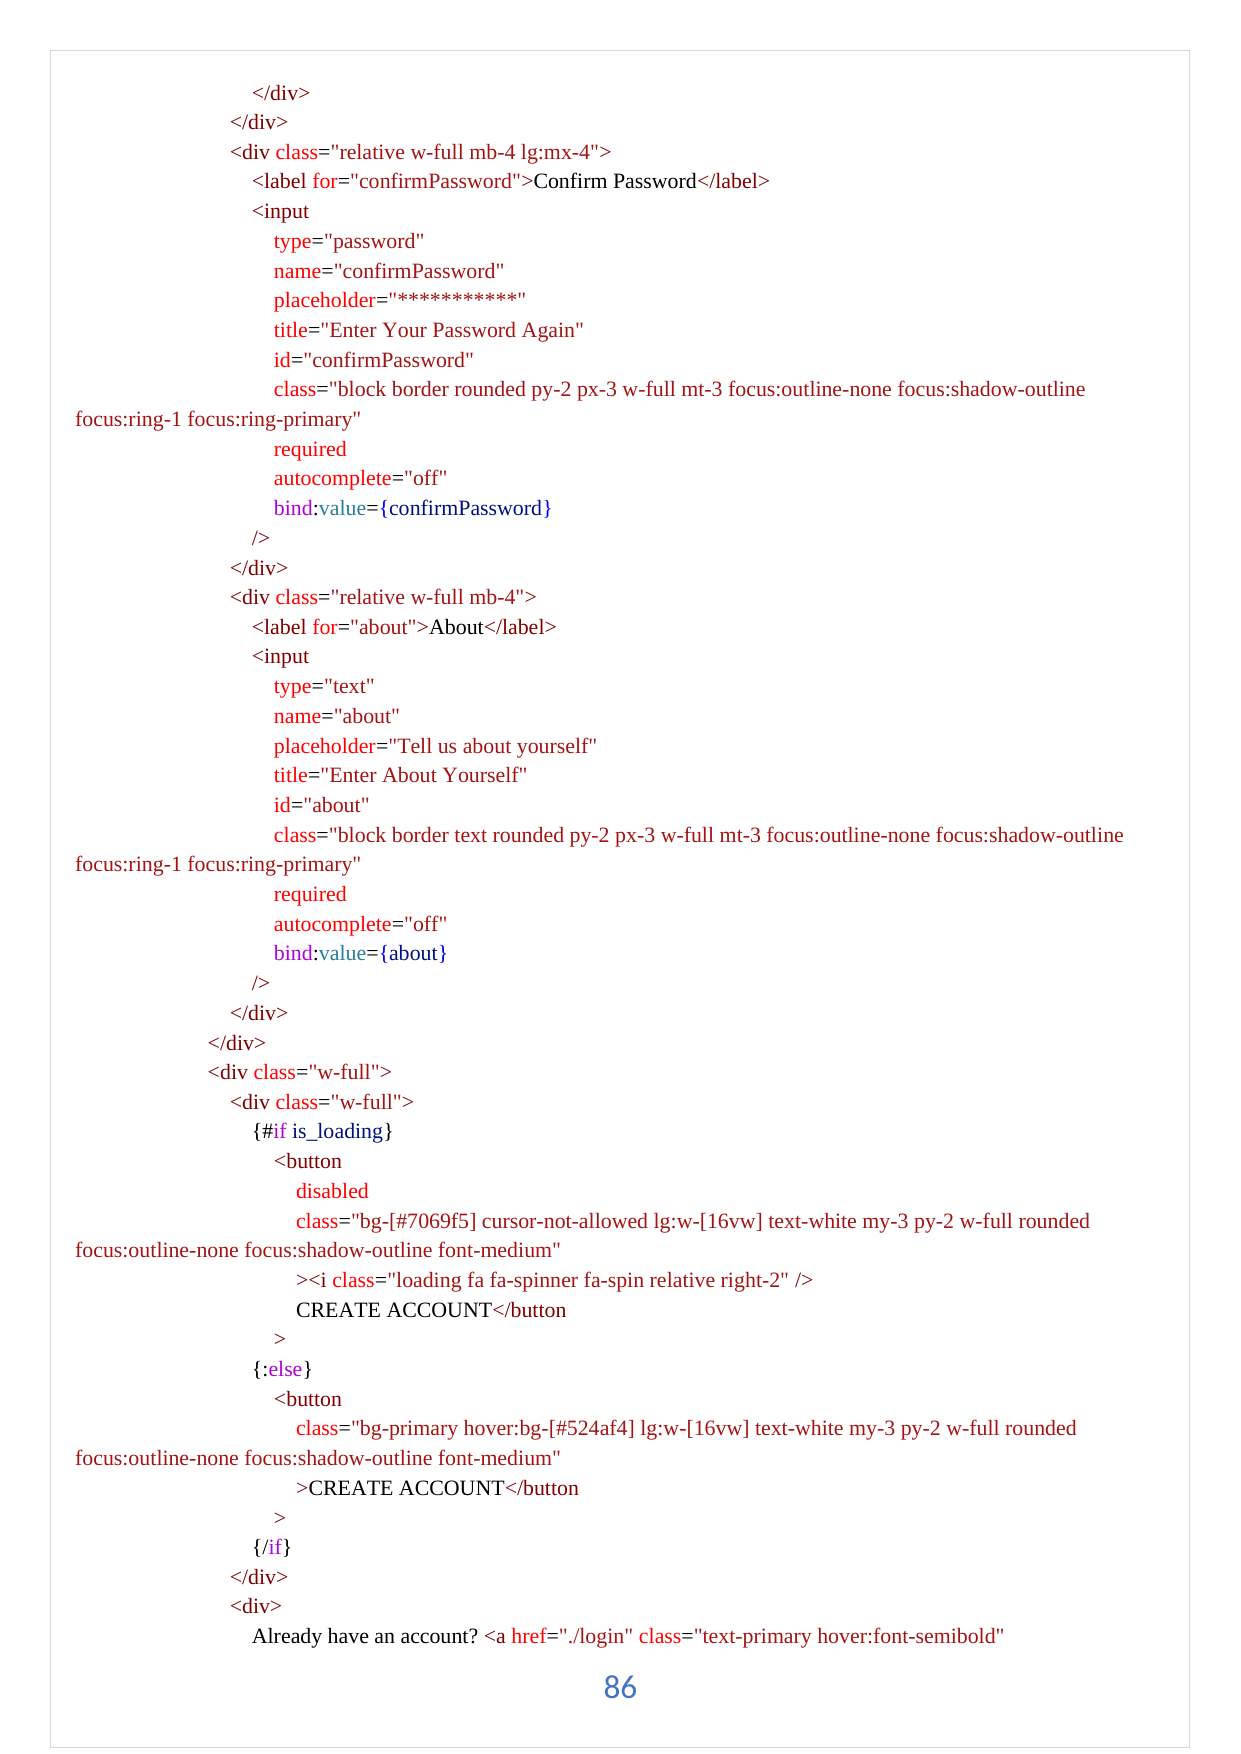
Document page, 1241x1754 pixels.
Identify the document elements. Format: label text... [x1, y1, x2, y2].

text <label for="confirmPassword">Confirm Password</label> [75, 164, 1165, 194]
text <button [75, 1144, 1165, 1173]
text placeholder="Tell us about yourself" [75, 728, 1165, 758]
text autocomplete="off" [75, 461, 1165, 491]
text <div class="w-full"> [75, 1084, 1165, 1114]
text class="block border rounded py-2 px-3 w-full mt-3 focus:outline-none focus:shadow-outline focus:ring-1 focus:ring-primary" [75, 372, 1165, 431]
text name="about" [75, 698, 1165, 728]
text > [75, 1322, 1165, 1352]
text {#if is_loading} [75, 1114, 1165, 1144]
text bind:value={about} [75, 936, 1165, 966]
text <input [75, 639, 1165, 669]
text </div> [75, 1559, 1165, 1589]
text placeholder="***********" [75, 283, 1165, 312]
text <div class="relative w-full mb-4"> [75, 580, 1165, 609]
text >CREATE ACCOUNT</button [75, 1470, 1165, 1500]
text title="Enter About Yourself" [75, 758, 1165, 787]
text <input [75, 194, 1165, 223]
text CREATE ACCOUNT</button [75, 1292, 1165, 1322]
text </div> [75, 550, 1165, 580]
text {/if} [75, 1530, 1165, 1559]
text </div> [75, 75, 1165, 105]
text ><i class="loading fa fa-spinner fa-spin relative right-2" /> [75, 1262, 1165, 1292]
text bind:value={confirmPassword} [75, 491, 1165, 520]
text class="bg-[#7069f5] cursor-not-allowed lg:w-[16vw] text-white my-3 py-2 w-full rounded focus:outline-none focus:shadow-outline font-medium" [75, 1203, 1165, 1262]
text </div> [75, 105, 1165, 134]
text <label for="about">About</label> [75, 609, 1165, 639]
text autocomplete="off" [75, 906, 1165, 936]
text > [75, 1500, 1165, 1530]
text name="confirmPassword" [75, 253, 1165, 283]
text /> [75, 966, 1165, 995]
text required [75, 877, 1165, 906]
text <button [75, 1381, 1165, 1411]
text Already have an account? <a href="./login" class="text-primary hover:font-semibold" [75, 1619, 1165, 1648]
text /> [75, 520, 1165, 550]
text type="password" [75, 223, 1165, 253]
text title="Enter Your Password Again" [75, 312, 1165, 342]
text id="confirmPassword" [75, 342, 1165, 372]
text {:else} [75, 1352, 1165, 1381]
text disabled [75, 1173, 1165, 1203]
text </div> [75, 1025, 1165, 1055]
text <div> [75, 1589, 1165, 1619]
text <div class="relative w-full mb-4 lg:mx-4"> [75, 134, 1165, 164]
text <div class="w-full"> [75, 1055, 1165, 1084]
text </div> [75, 995, 1165, 1025]
text type="text" [75, 669, 1165, 698]
text required [75, 431, 1165, 461]
text class="block border text rounded py-2 px-3 w-full mt-3 focus:outline-none focus:shadow-outline focus:ring-1 focus:ring-primary" [75, 817, 1165, 877]
text id="about" [75, 787, 1165, 817]
text class="bg-primary hover:bg-[#524af4] lg:w-[16vw] text-white my-3 py-2 w-full rounded focus:outline-none focus:shadow-outline font-medium" [75, 1411, 1165, 1470]
